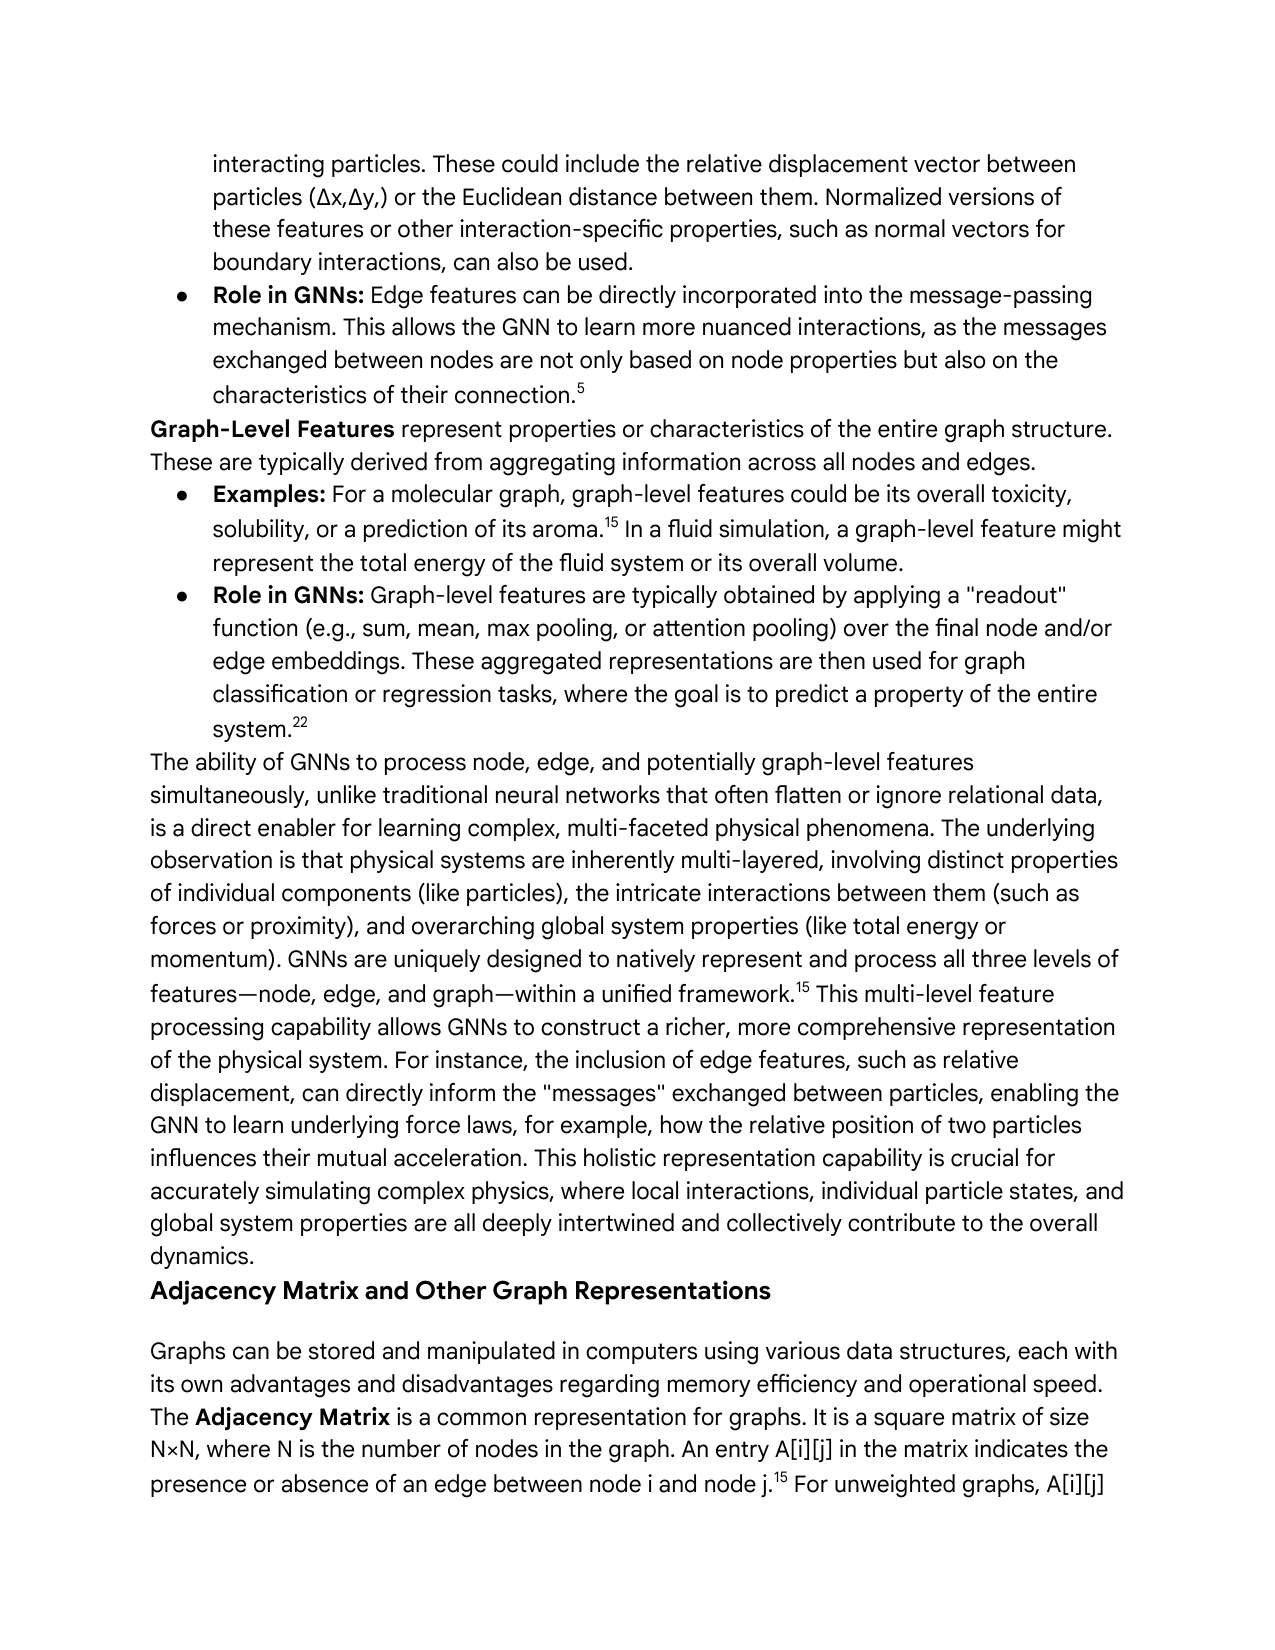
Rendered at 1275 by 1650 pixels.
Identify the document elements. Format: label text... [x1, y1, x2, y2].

text Graphs can be stored and manipulated in computers using various data structures, each with its own advantages and disadvantages regarding memory efficiency and operational speed. [150, 1337, 1125, 1399]
list Examples: For a molecular graph, graph-level features could be its overall toxicity, solubility, or a prediction of its aroma.15 In a fluid simulation, a graph-level feature might represent the total energy of the fluid system or its overall volume. [175, 481, 1125, 578]
text Graph-Level Features represent properties or characteristics of the entire graph structure. These are typically derived from aggregating information across all nodes and edges. [150, 415, 1125, 477]
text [150, 1403, 1125, 1500]
subtitle Adjacency Matrix and Other Graph Representations [150, 1275, 1125, 1306]
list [175, 150, 1125, 277]
text The ability of GNNs to process node, edge, and potentially graph-level features simultaneously, unlike traditional neural networks that often flatten or ignore relational data, is a direct enabler for learning complex, multi-faceted physical phenomena. The underlying observation is that physical systems are inherently multi-layered, involving distinct properties of individual components (like particles), the intricate interactions between them (such as forces or proximity), and overarching global system properties (like total energy or momentum). GNNs are uniquely designed to natively represent and process all three levels of features—node, edge, and graph—within a unified framework.15 This multi-level feature processing capability allows GNNs to construct a richer, more comprehensive representation of the physical system. For instance, the inclusion of edge features, such as relative displacement, can directly inform the "messages" exchanged between particles, enabling the GNN to learn underlying force laws, for example, how the relative position of two particles influences their mutual acceleration. This holistic representation capability is crucial for accurately simulating complex physics, where local interactions, individual particle states, and global system properties are all deeply intertwined and collectively contribute to the overall dynamics. [150, 749, 1125, 1271]
list Role in GNNs: Edge features can be directly incorporated into the message-passing mechanism. This allows the GNN to learn more nuanced interactions, as the messages exchanged between nodes are not only based on node properties but also on the characteristics of their connection.5 [175, 281, 1125, 411]
list Role in GNNs: Graph-level features are typically obtained by applying a "readout" function (e.g., sum, mean, max pooling, or attention pooling) over the final node and/or edge embeddings. These aggregated representations are then used for graph classification or regression tasks, where the goal is to predict a property of the entire system.22 [175, 582, 1125, 744]
